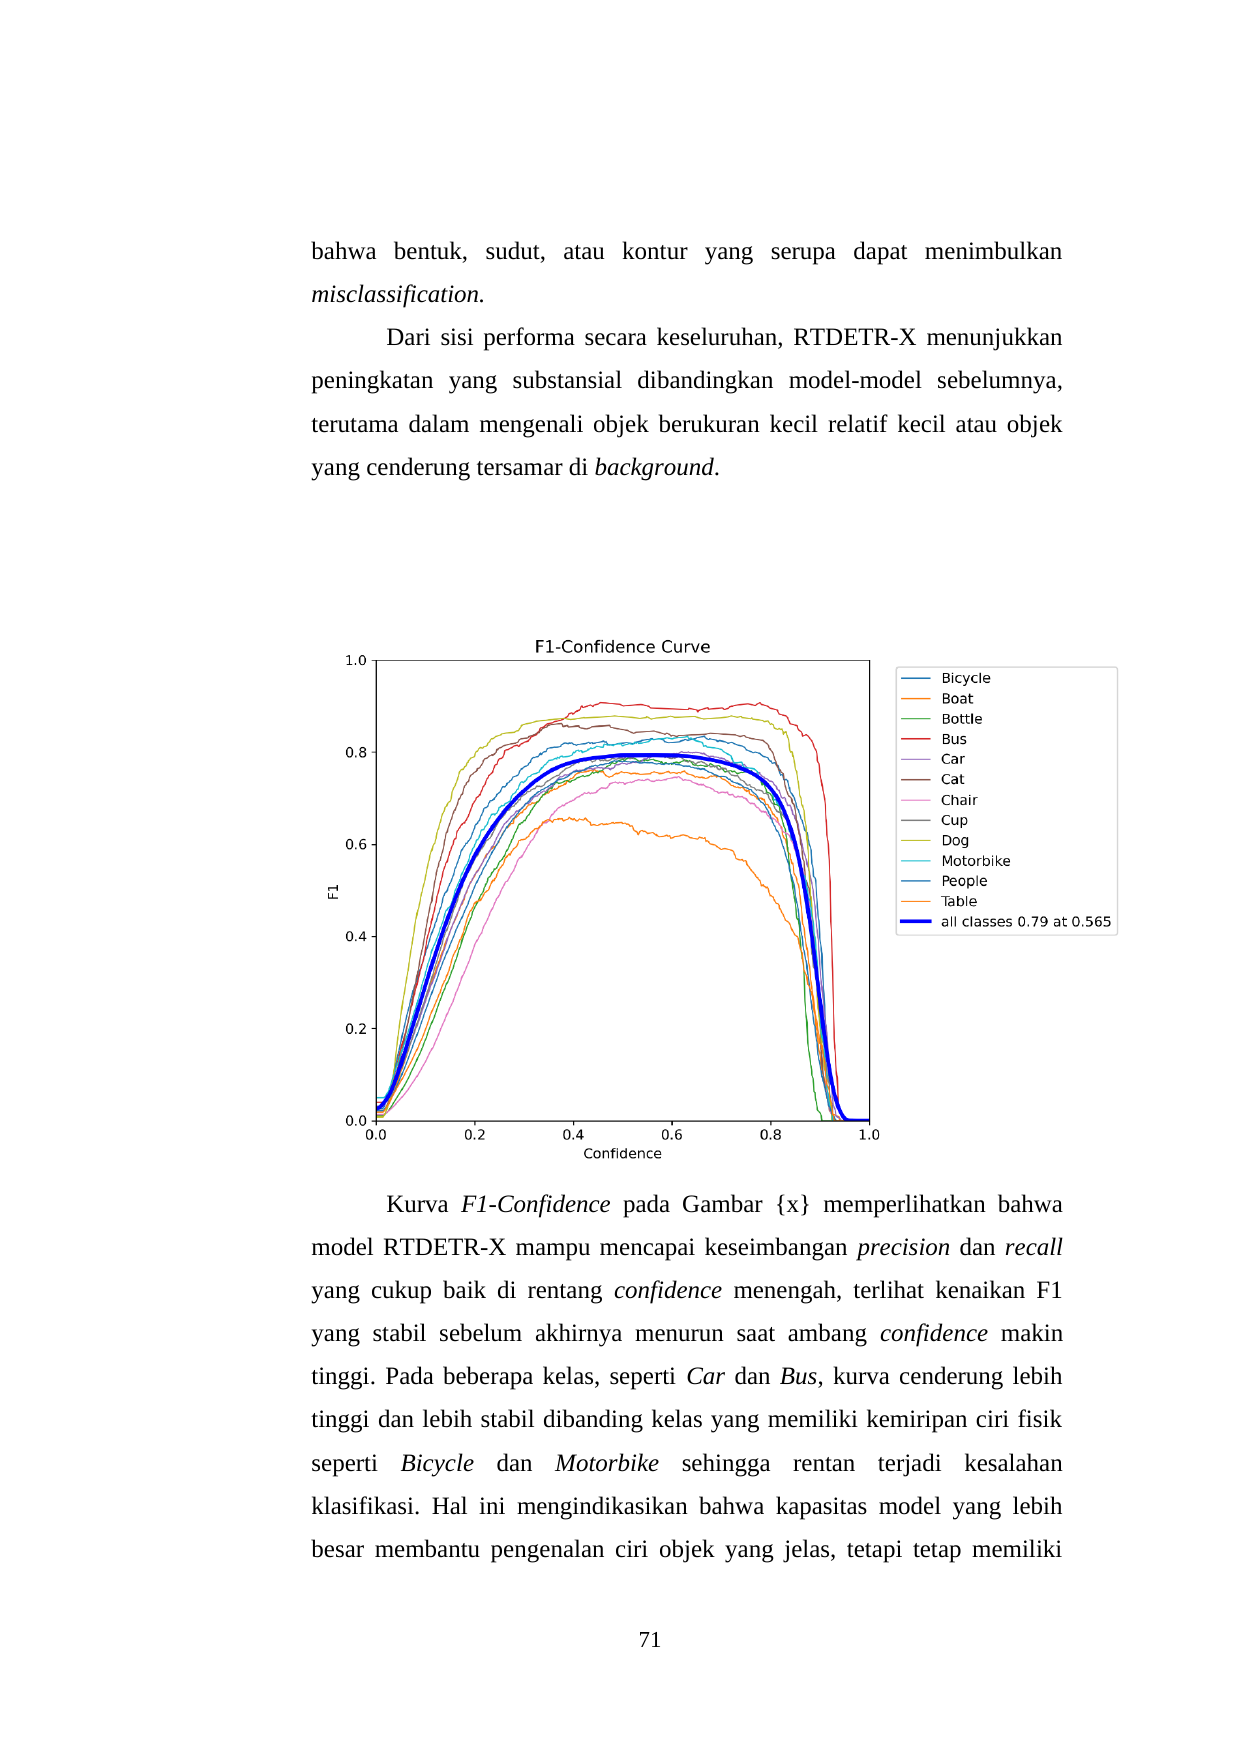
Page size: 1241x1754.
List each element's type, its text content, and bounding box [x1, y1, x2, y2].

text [311, 236, 1063, 308]
text Dari sisi performa secara keseluruhan, RTDETR-X menunjukkan peningkatan yang substansial dibandingkan model-model sebelumnya, terutama dalam mengenali objek berukuran kecil relatif kecil atau objek yang cenderung tersamar di background. [311, 322, 1063, 481]
picture [311, 624, 1138, 1176]
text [311, 1189, 1063, 1563]
